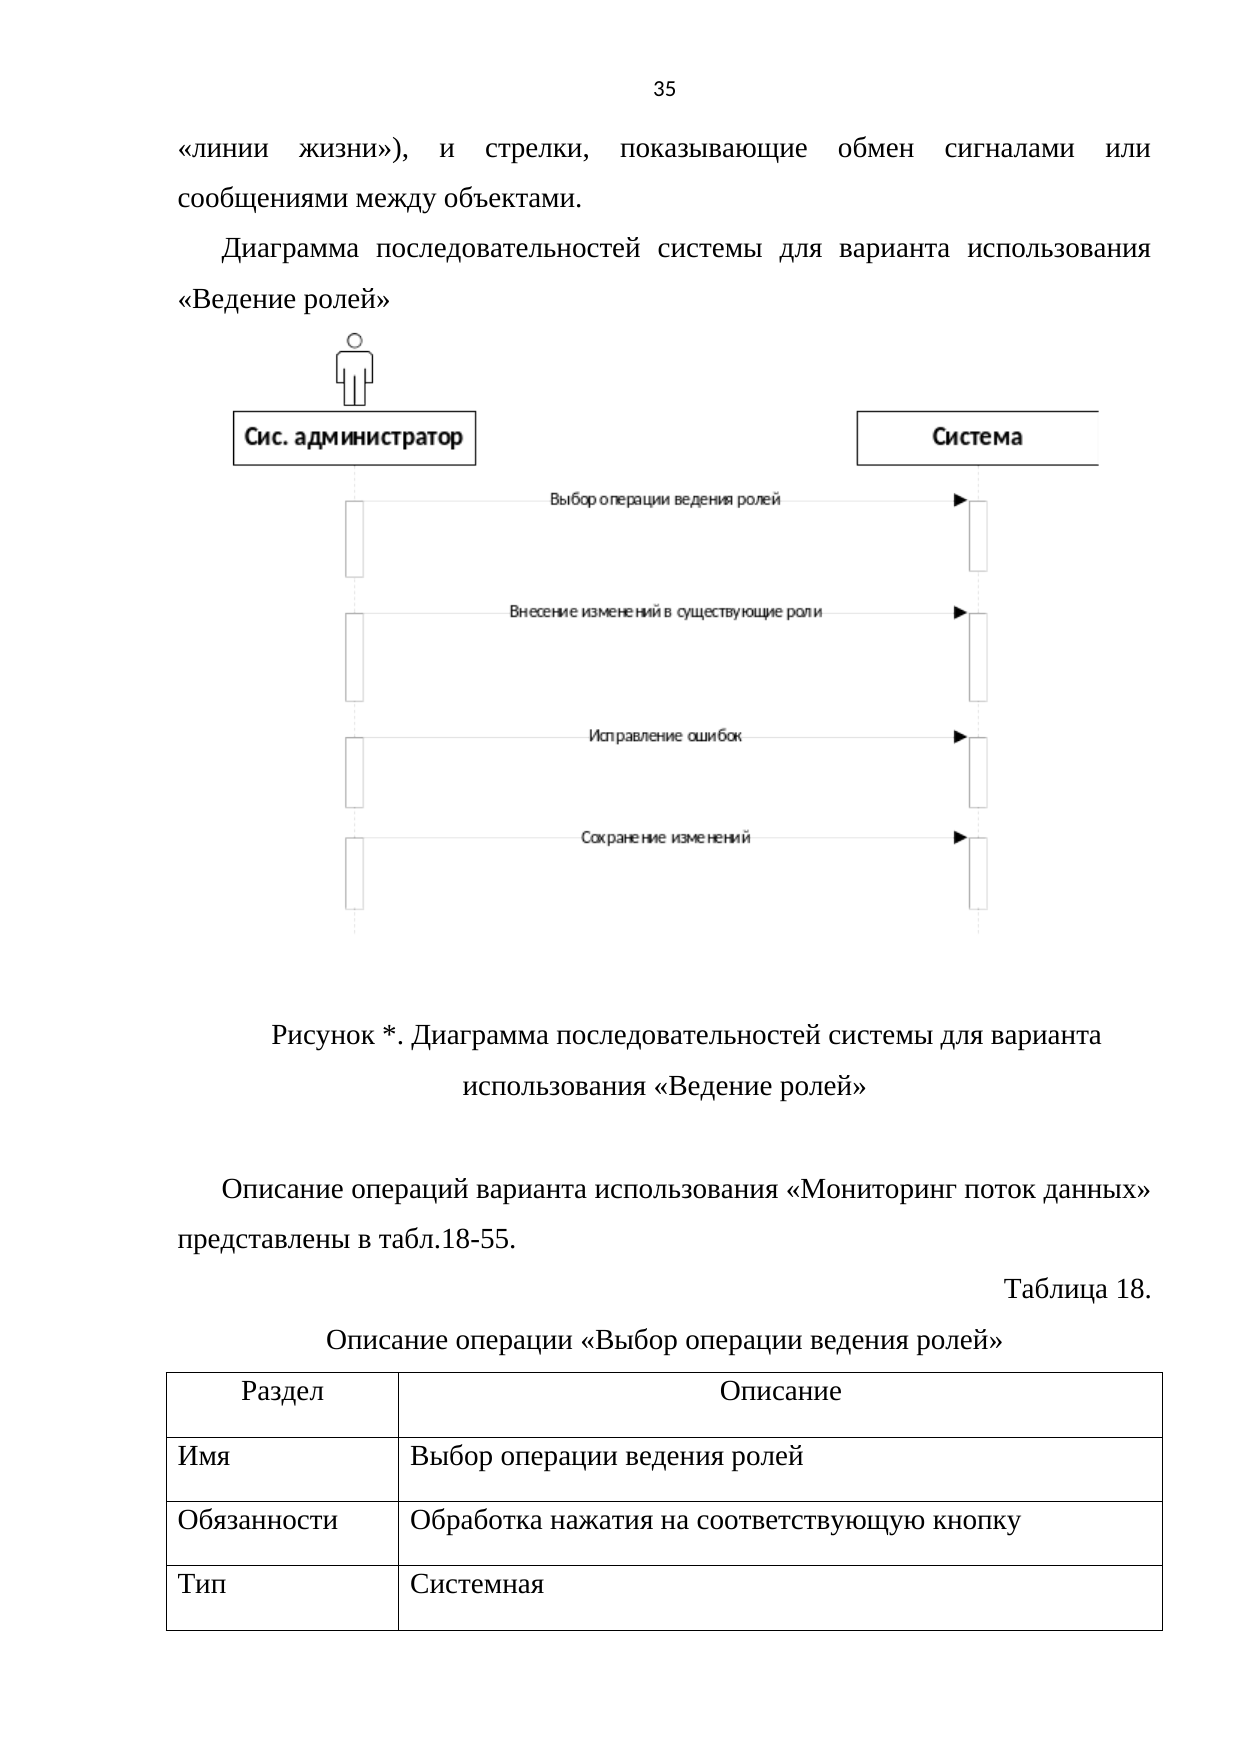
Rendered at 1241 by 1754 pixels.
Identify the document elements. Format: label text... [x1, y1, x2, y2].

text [177, 130, 1152, 214]
table_cell Обработка нажатия на соответствующую кнопку [399, 1502, 1162, 1565]
table_cell Обязанности [167, 1502, 398, 1565]
table_cell Системная [399, 1566, 1162, 1630]
text Рисунок *. Диаграмма последовательностей системы для варианта использования «Ведение ролей» [177, 1017, 1152, 1101]
table_cell Имя [167, 1438, 398, 1501]
table_cell Тип [167, 1566, 398, 1630]
table_cell Выбор операции ведения ролей [399, 1438, 1162, 1501]
text Описание операций варианта использования «Мониторинг поток данных» представлены в табл.18-55. [177, 1171, 1152, 1255]
text Диаграмма последовательностей системы для варианта использования «Ведение ролей» [177, 230, 1152, 314]
text Описание операции «Выбор операции ведения ролей» [177, 1322, 1152, 1355]
table_header Раздел [167, 1373, 398, 1437]
text Таблица 18. [177, 1272, 1152, 1305]
table_header Описание [399, 1373, 1162, 1437]
